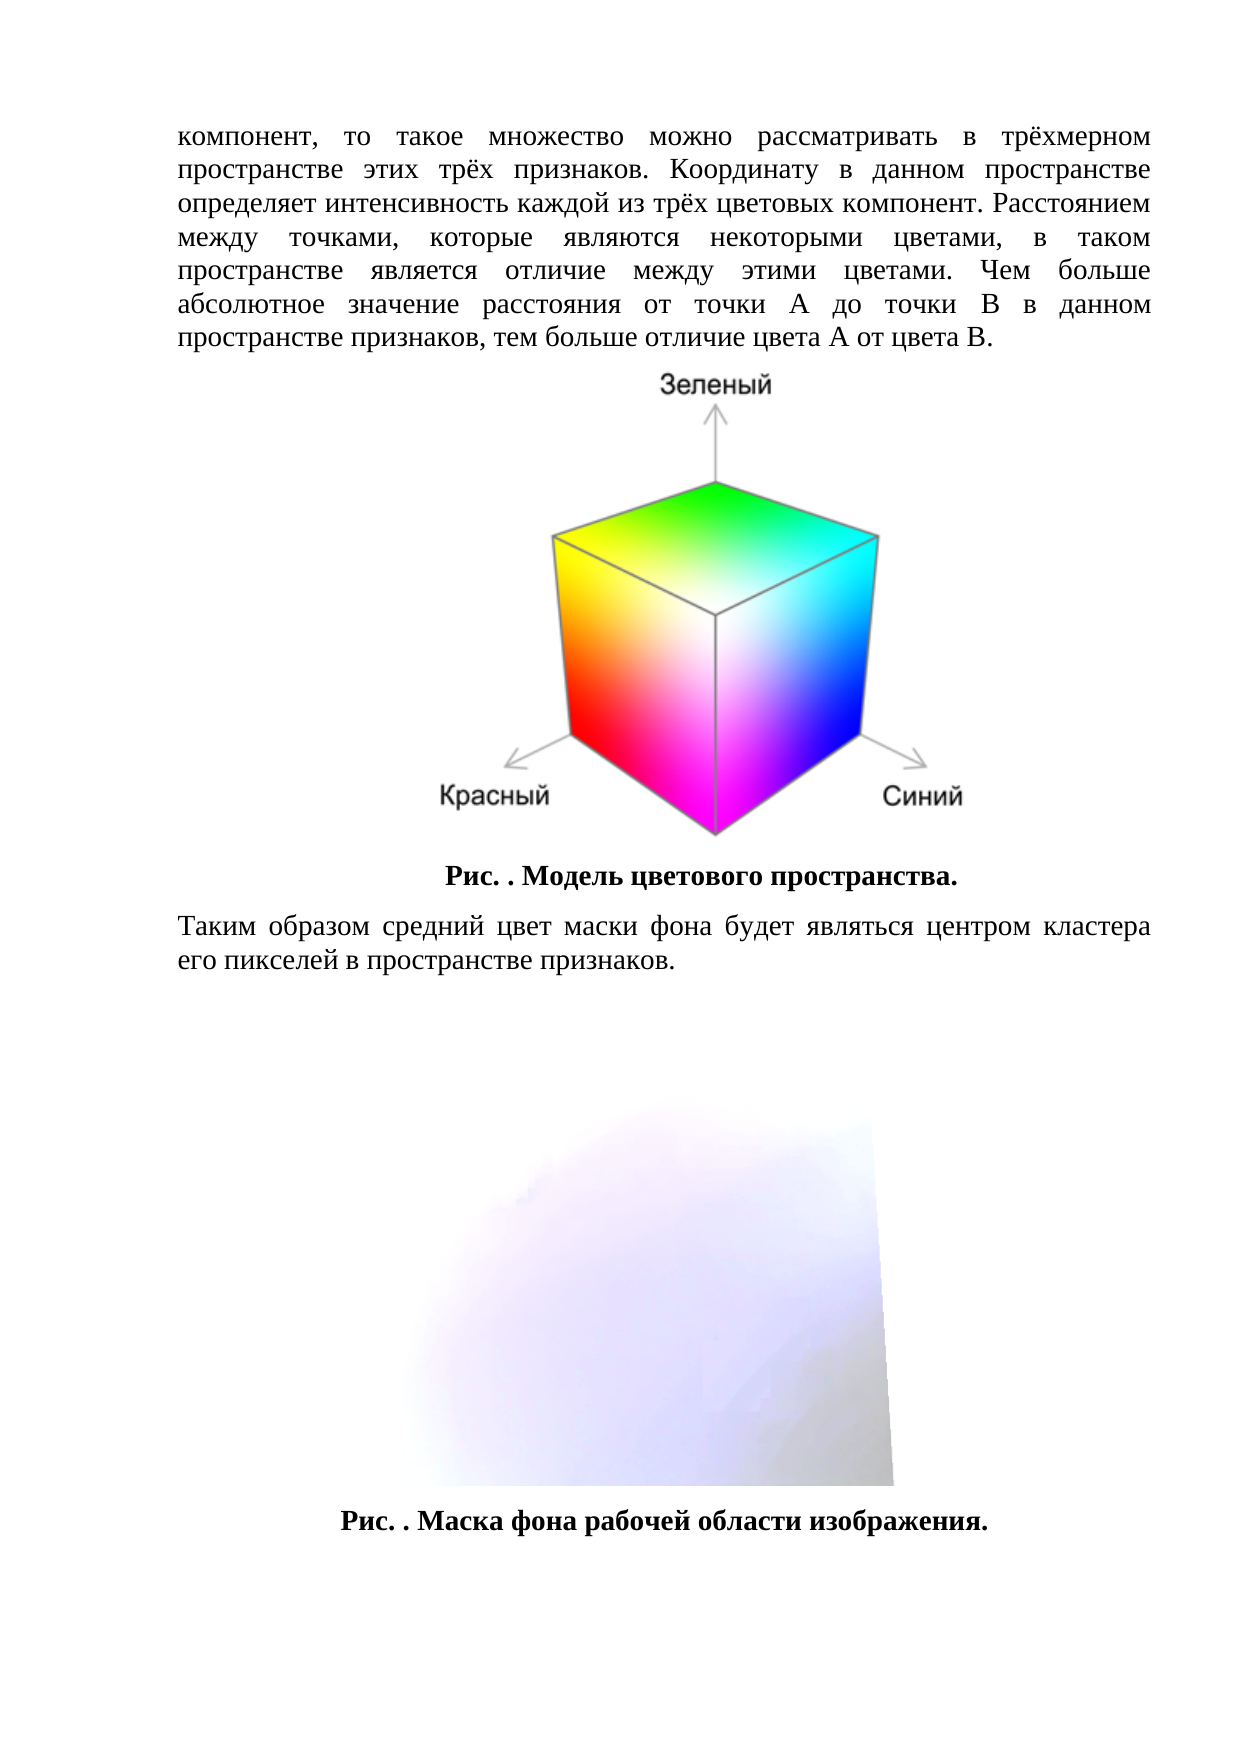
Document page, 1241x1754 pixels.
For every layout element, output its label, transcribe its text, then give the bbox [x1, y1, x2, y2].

text Рис. . Модель цветового пространства. [177, 858, 1152, 892]
picture [435, 369, 968, 842]
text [177, 118, 1152, 353]
text Таким образом средний цвет маски фона будет являться центром кластера его пикселей в пространстве признаков. [177, 908, 1152, 975]
text Рис. . Маска фона рабочей области изображения. [177, 1503, 1152, 1536]
picture [330, 992, 999, 1486]
